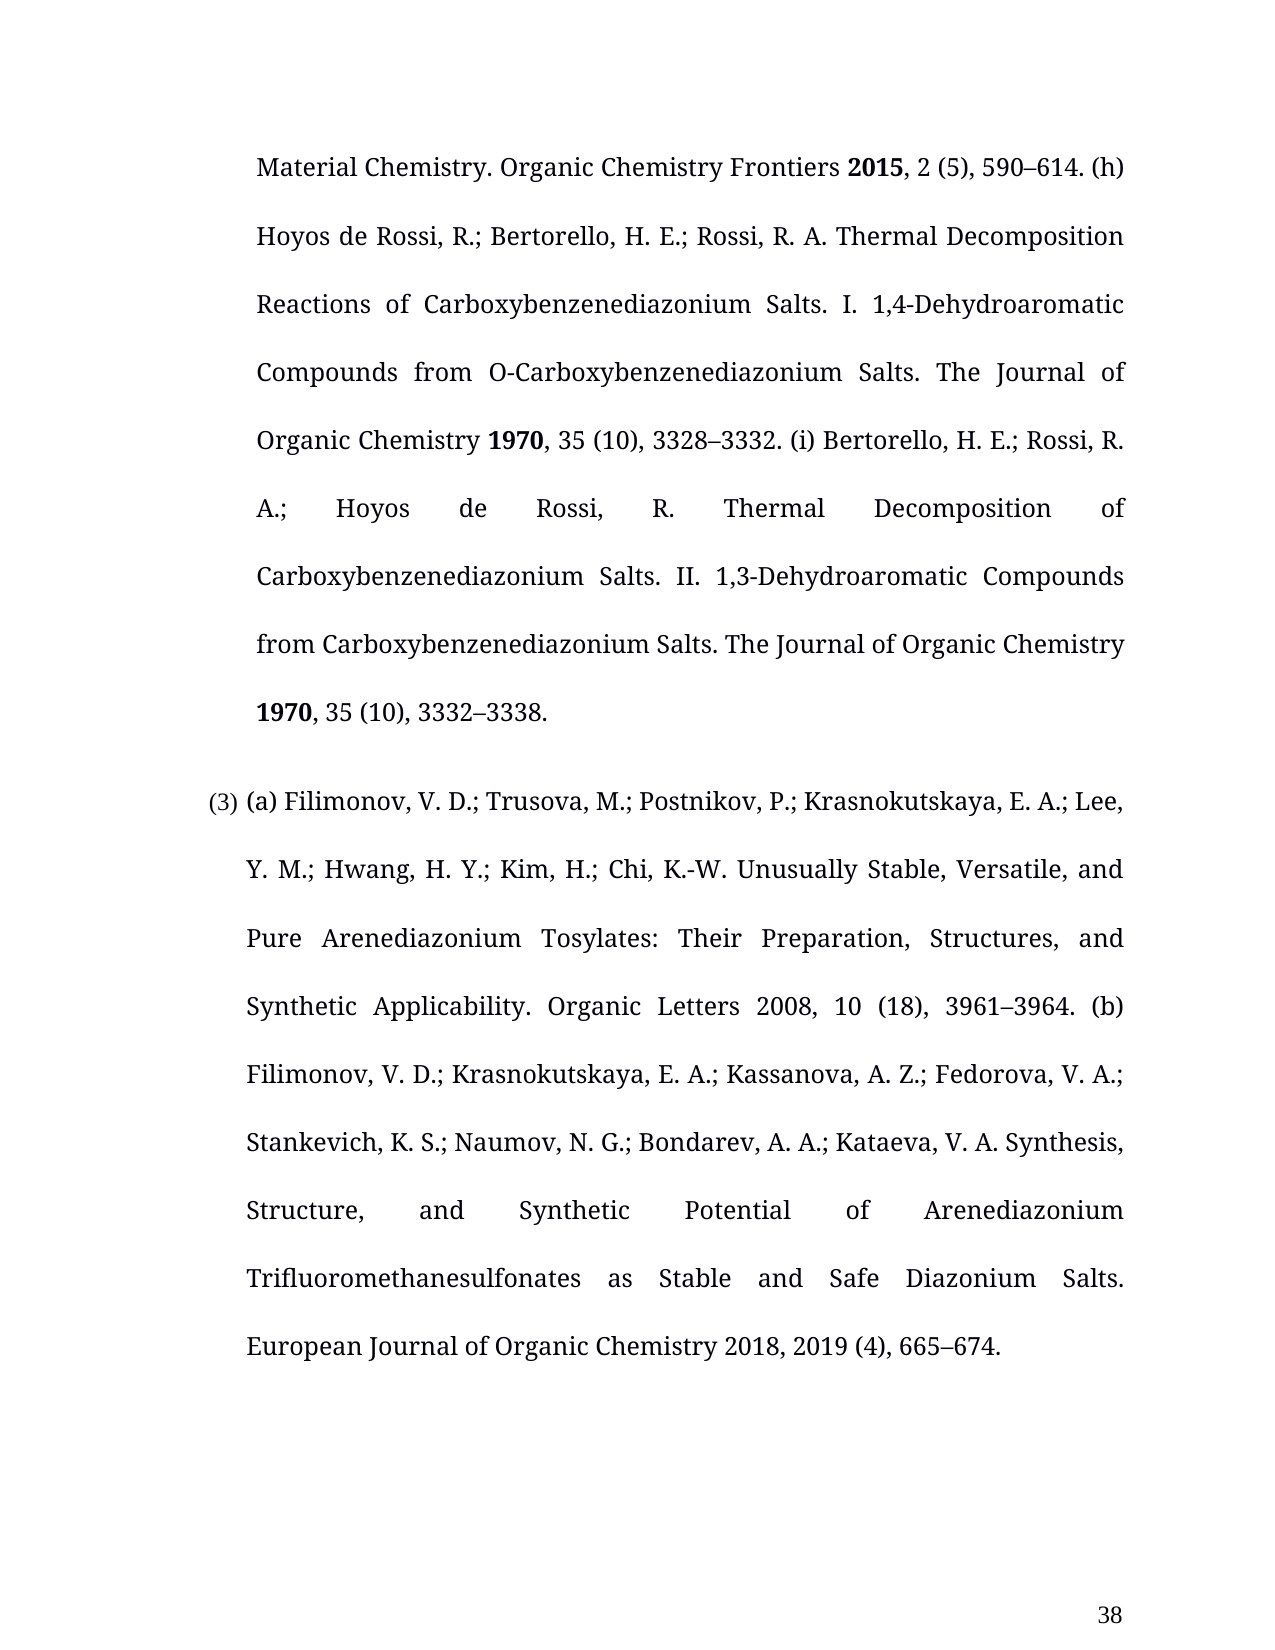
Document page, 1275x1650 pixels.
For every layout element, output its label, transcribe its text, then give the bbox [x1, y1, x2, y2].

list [209, 150, 1125, 729]
list (a) Filimonov, V. D.; Trusova, M.; Postnikov, P.; Krasnokutskaya, E. A.; Lee, Y. M.; Hwang, H. Y.; Kim, H.; Chi, K.-W. Unusually Stable, Versatile, and Pure Arenediazonium Tosylates: Their Preparation, Structures, and Synthetic Applicability. Organic Letters 2008, 10 (18), 3961–3964. (b) Filimonov, V. D.; Krasnokutskaya, E. A.; Kassanova, A. Z.; Fedorova, V. A.; Stankevich, K. S.; Naumov, N. G.; Bondarev, A. A.; Kataeva, V. A. Synthesis, Structure, and Synthetic Potential of Arenediazonium Trifluoromethanesulfonates as Stable and Safe Diazonium Salts. European Journal of Organic Chemistry 2018, 2019 (4), 665–674. [208, 784, 1125, 1363]
